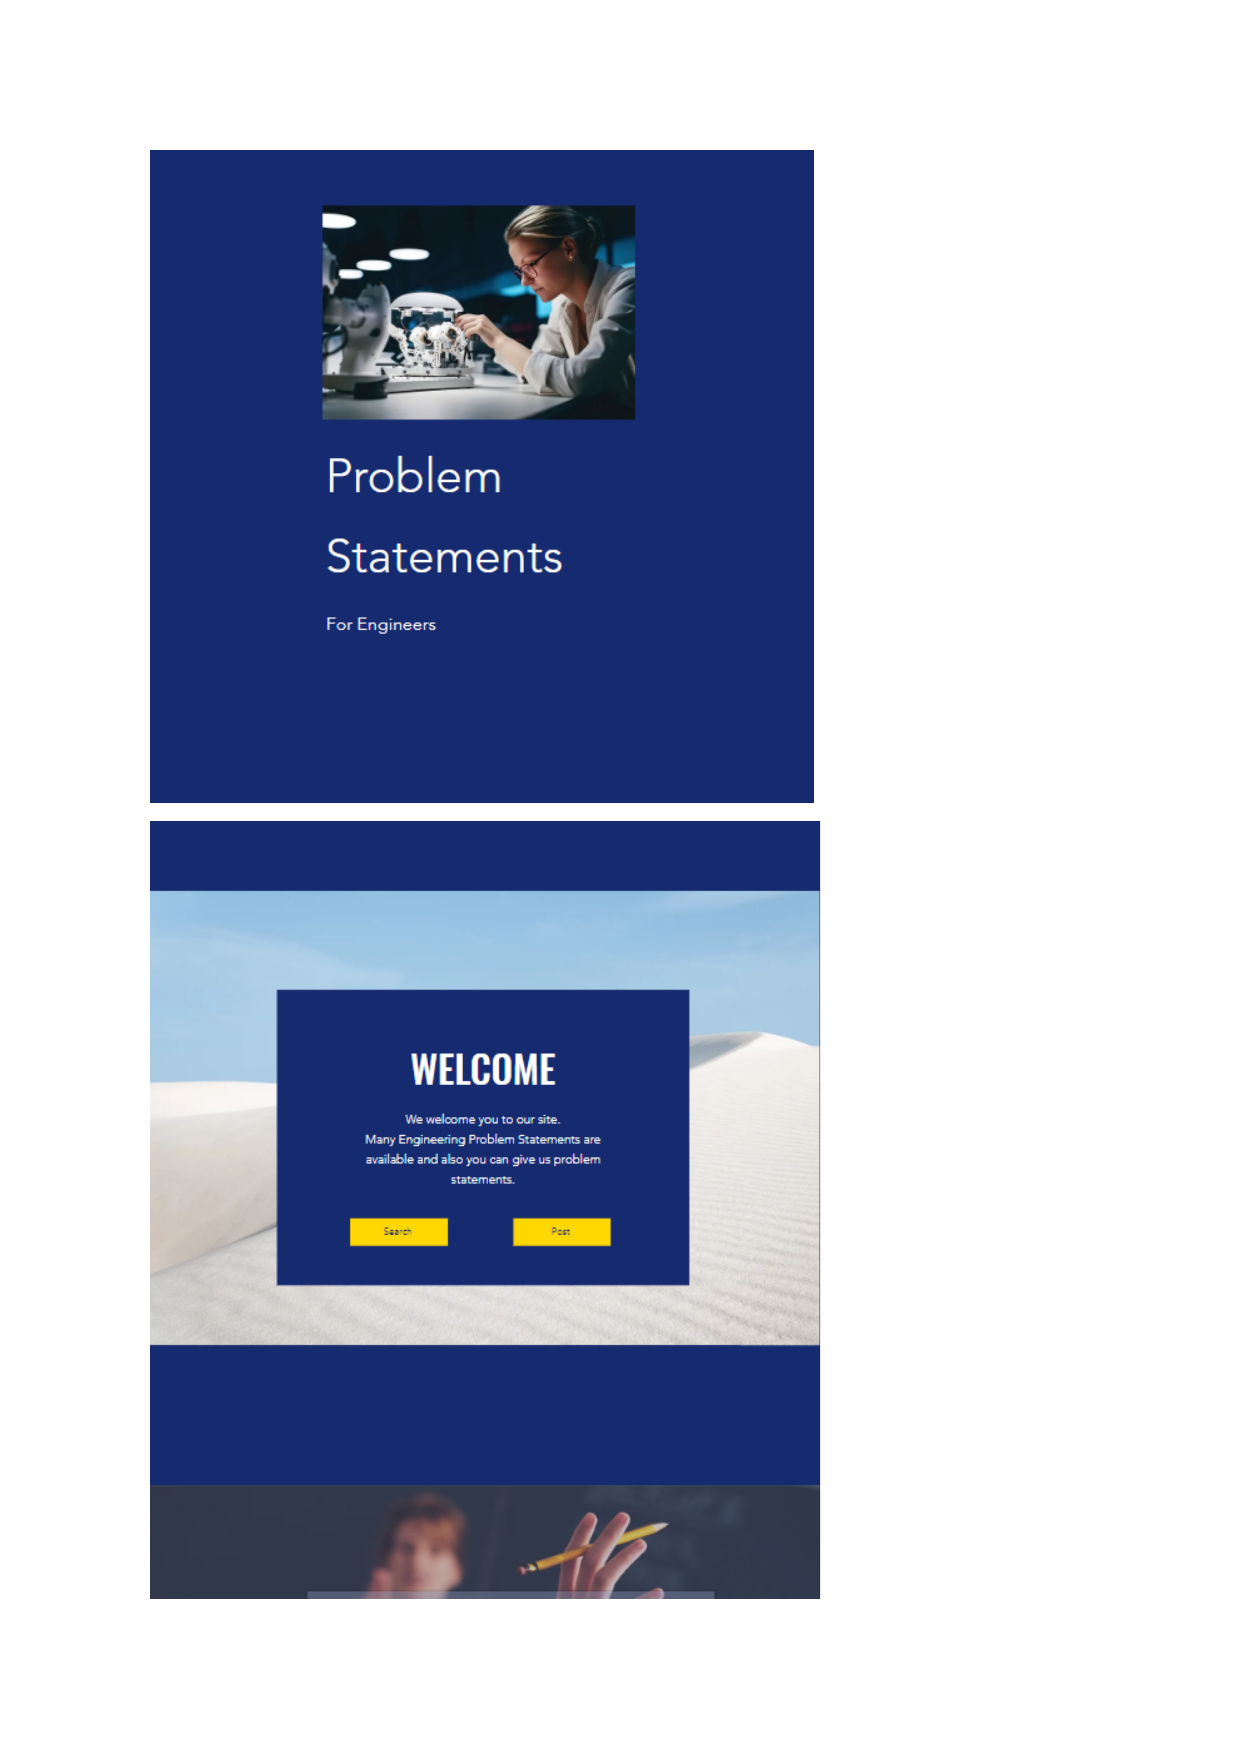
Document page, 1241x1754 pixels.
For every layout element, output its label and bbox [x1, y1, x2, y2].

picture [150, 821, 821, 1599]
picture [150, 150, 814, 803]
